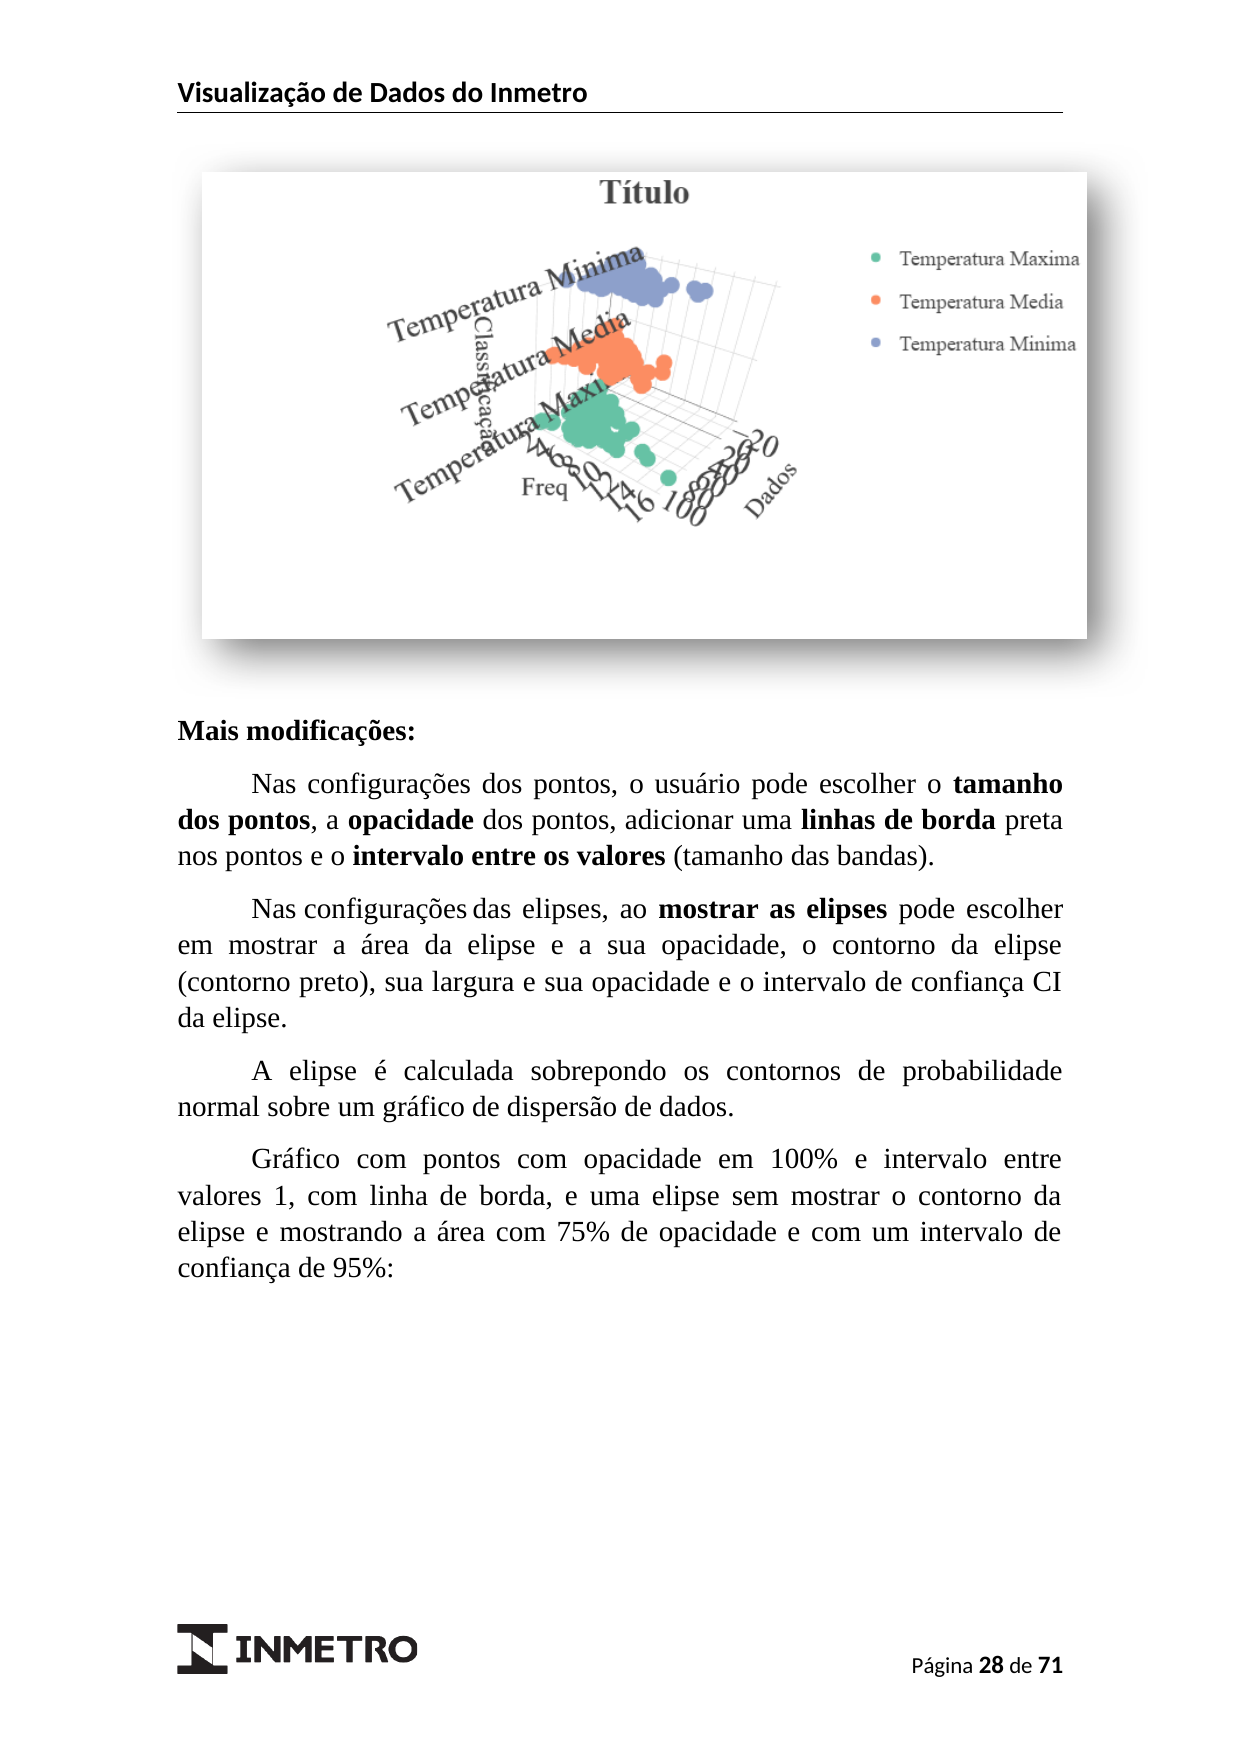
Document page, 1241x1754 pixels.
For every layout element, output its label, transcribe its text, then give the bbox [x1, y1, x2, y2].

text Gráfico com pontos com opacidade em 100% e intervalo entre valores 1, com linha de borda, e uma elipse sem mostrar o contorno da elipse e mostrando a área com 75% de opacidade e com um intervalo de confiança de 95%: [177, 1142, 1063, 1283]
picture [177, 1624, 418, 1674]
text Nas configurações das elipses, ao mostrar as elipses pode escolher em mostrar a área da elipse e a sua opacidade, o contorno da elipse (contorno preto), sua largura e sua opacidade e o intervalo de confiança CI da elipse. [177, 891, 1063, 1033]
text Mais modificações: [177, 713, 1063, 747]
text A elipse é calculada sobrepondo os contornos de probabilidade normal sobre um gráfico de dispersão de dados. [177, 1053, 1063, 1122]
text Nas configurações dos pontos, o usuário pode escolher o tamanho dos pontos, a opacidade dos pontos, adicionar uma linhas de borda preta nos pontos e o intervalo entre os valores (tamanho das bandas). [177, 766, 1063, 872]
picture [202, 172, 1087, 639]
